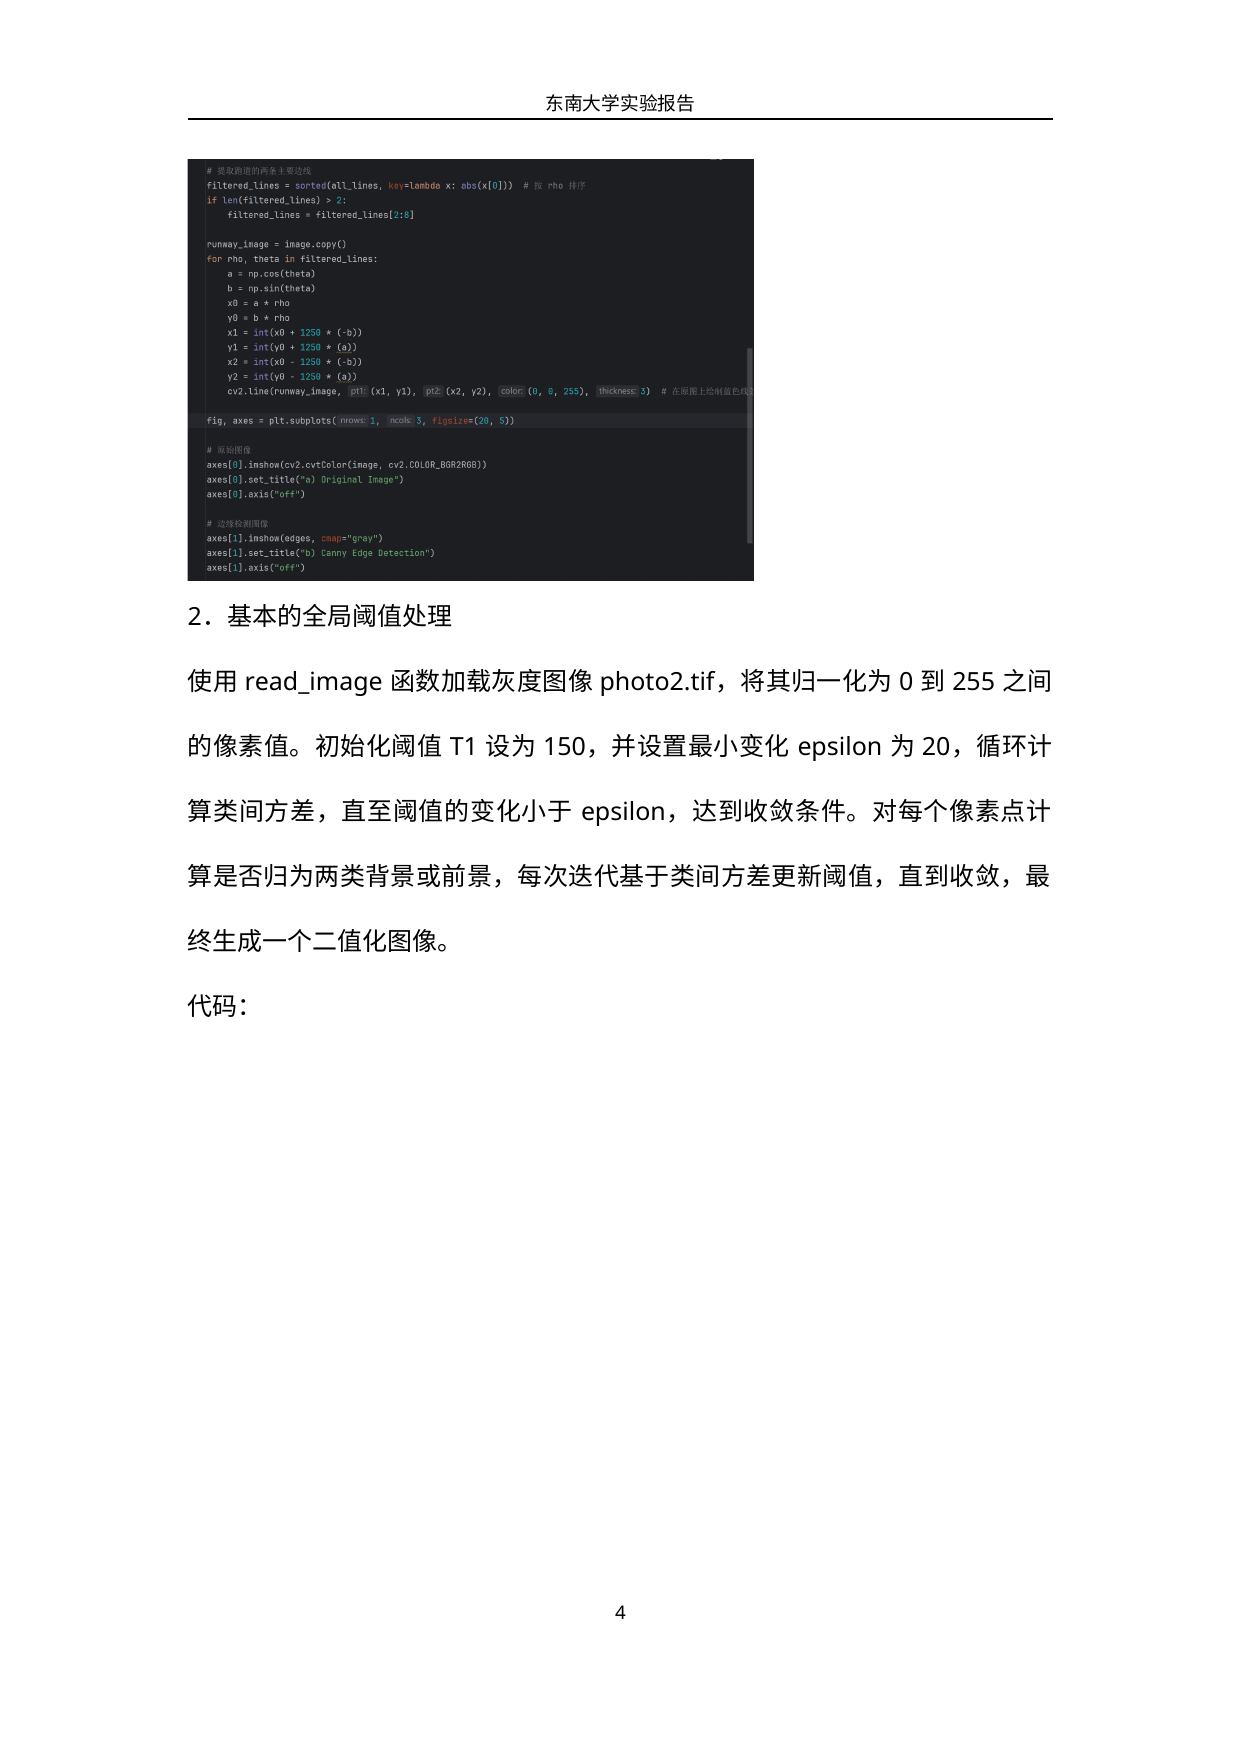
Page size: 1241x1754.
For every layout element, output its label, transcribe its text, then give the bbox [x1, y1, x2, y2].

text 使用 read_image 函数加载灰度图像 photo2.tif，将其归一化为 0 到 255 之间的像素值。初始化阈值 T1 设为 150，并设置最小变化 epsilon 为 20，循环计算类间方差，直至阈值的变化小于 epsilon，达到收敛条件。对每个像素点计算是否归为两类背景或前景，每次迭代基于类间方差更新阈值，直到收敛，最终生成一个二值化图像。 [187, 647, 1053, 972]
picture [187, 159, 754, 581]
text 2．基本的全局阈值处理 [187, 582, 1053, 647]
text 代码： [187, 972, 1053, 1037]
